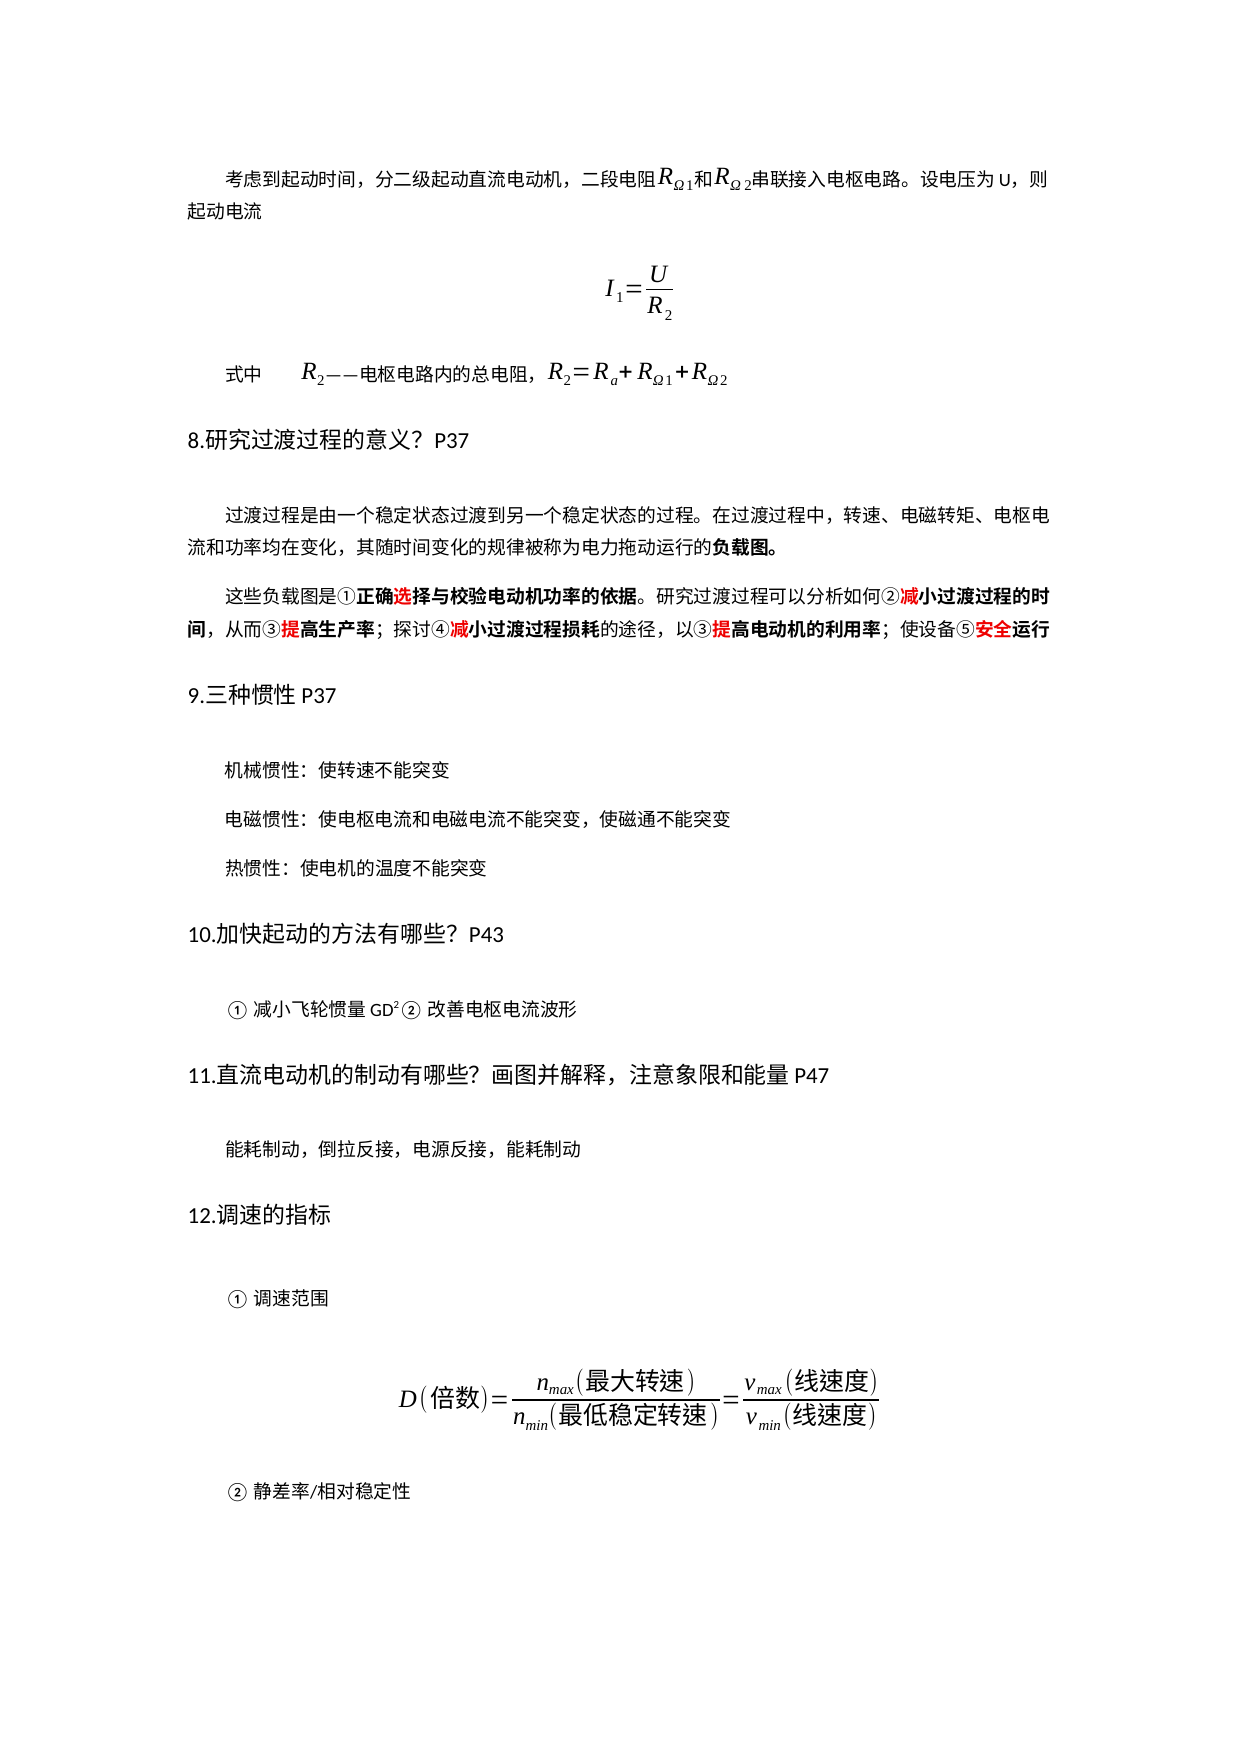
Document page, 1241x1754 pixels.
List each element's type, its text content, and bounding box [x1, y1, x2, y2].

text 能耗制动，倒拉反接，电源反接，能耗制动 [187, 1132, 1053, 1165]
subtitle 三种惯性P37 [187, 661, 1053, 726]
subtitle 研究过渡过程的意义？P37 [187, 406, 1053, 471]
text 电磁惯性：使电枢电流和电磁电流不能突变，使磁通不能突变 [187, 802, 1053, 834]
text 考虑到起动时间，分二级起动直流电动机，二段电阻和串联接入电枢电路。设电压为U，则起动电流 [187, 162, 1053, 227]
text ①减小飞轮惯量GD2②改善电枢电流波形 [187, 992, 1053, 1024]
text 机械惯性：使转速不能突变 [187, 753, 1053, 785]
text 热惯性：使电机的温度不能突变 [187, 851, 1053, 883]
text 这些负载图是①正确选择与校验电动机功率的依据。研究过渡过程可以分析如何②减小过渡过程的时间，从而③提高生产率；探讨④减小过渡过程损耗的途径，以③提高电动机的利用率；使设备⑤安全运行 [187, 579, 1053, 644]
text 式中 ——电枢电路内的总电阻， [187, 357, 1053, 389]
subtitle 调速的指标 [187, 1182, 1053, 1247]
subtitle 直流电动机的制动有哪些？画图并解释，注意象限和能量P47 [187, 1041, 1053, 1106]
text ①调速范围 [187, 1281, 1053, 1314]
subtitle 加快起动的方法有哪些？P43 [187, 900, 1053, 965]
text 过渡过程是由一个稳定状态过渡到另一个稳定状态的过程。在过渡过程中，转速、电磁转矩、电枢电流和功率均在变化，其随时间变化的规律被称为电力拖动运行的负载图。 [187, 498, 1053, 563]
text ②静差率/相对稳定性 [187, 1474, 1053, 1506]
